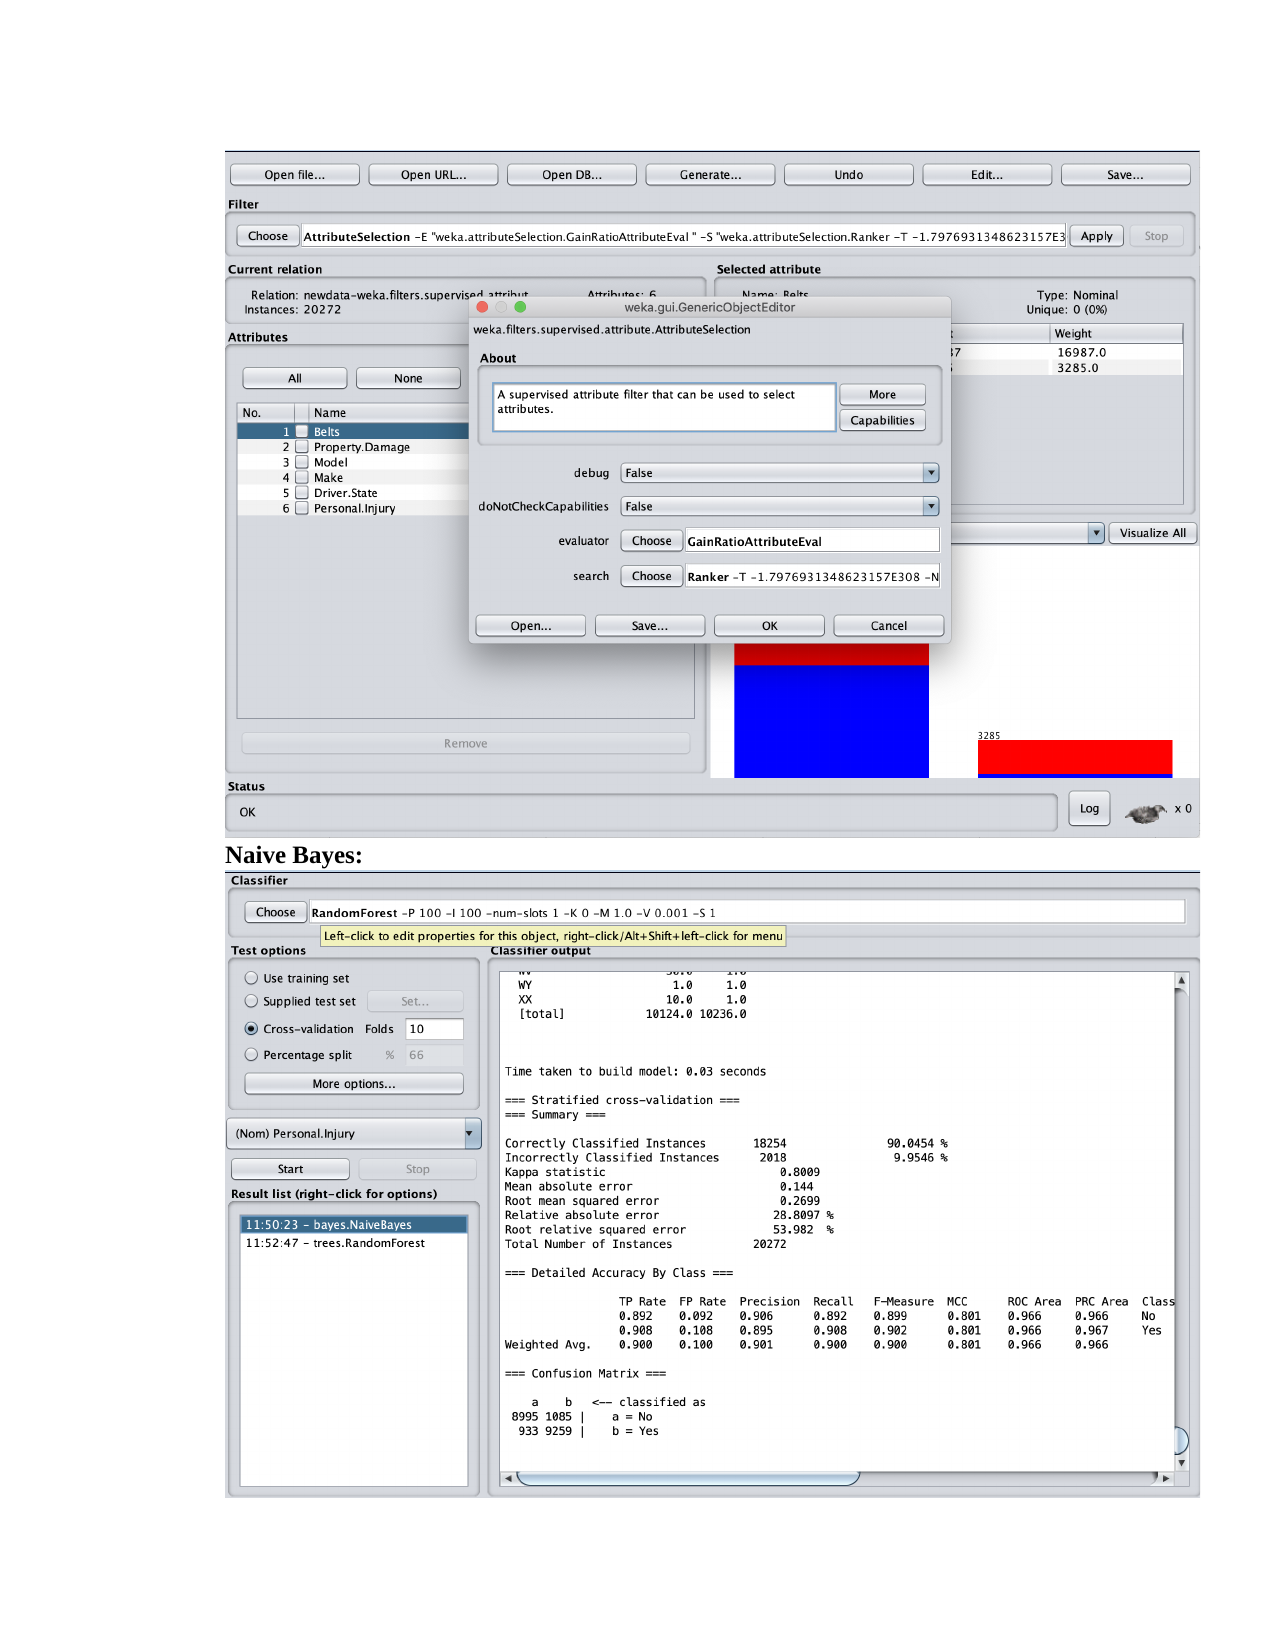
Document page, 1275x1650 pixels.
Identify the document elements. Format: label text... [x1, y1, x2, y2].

text Naive Bayes: [225, 840, 1125, 868]
picture [225, 150, 1200, 838]
picture [225, 870, 1200, 1498]
